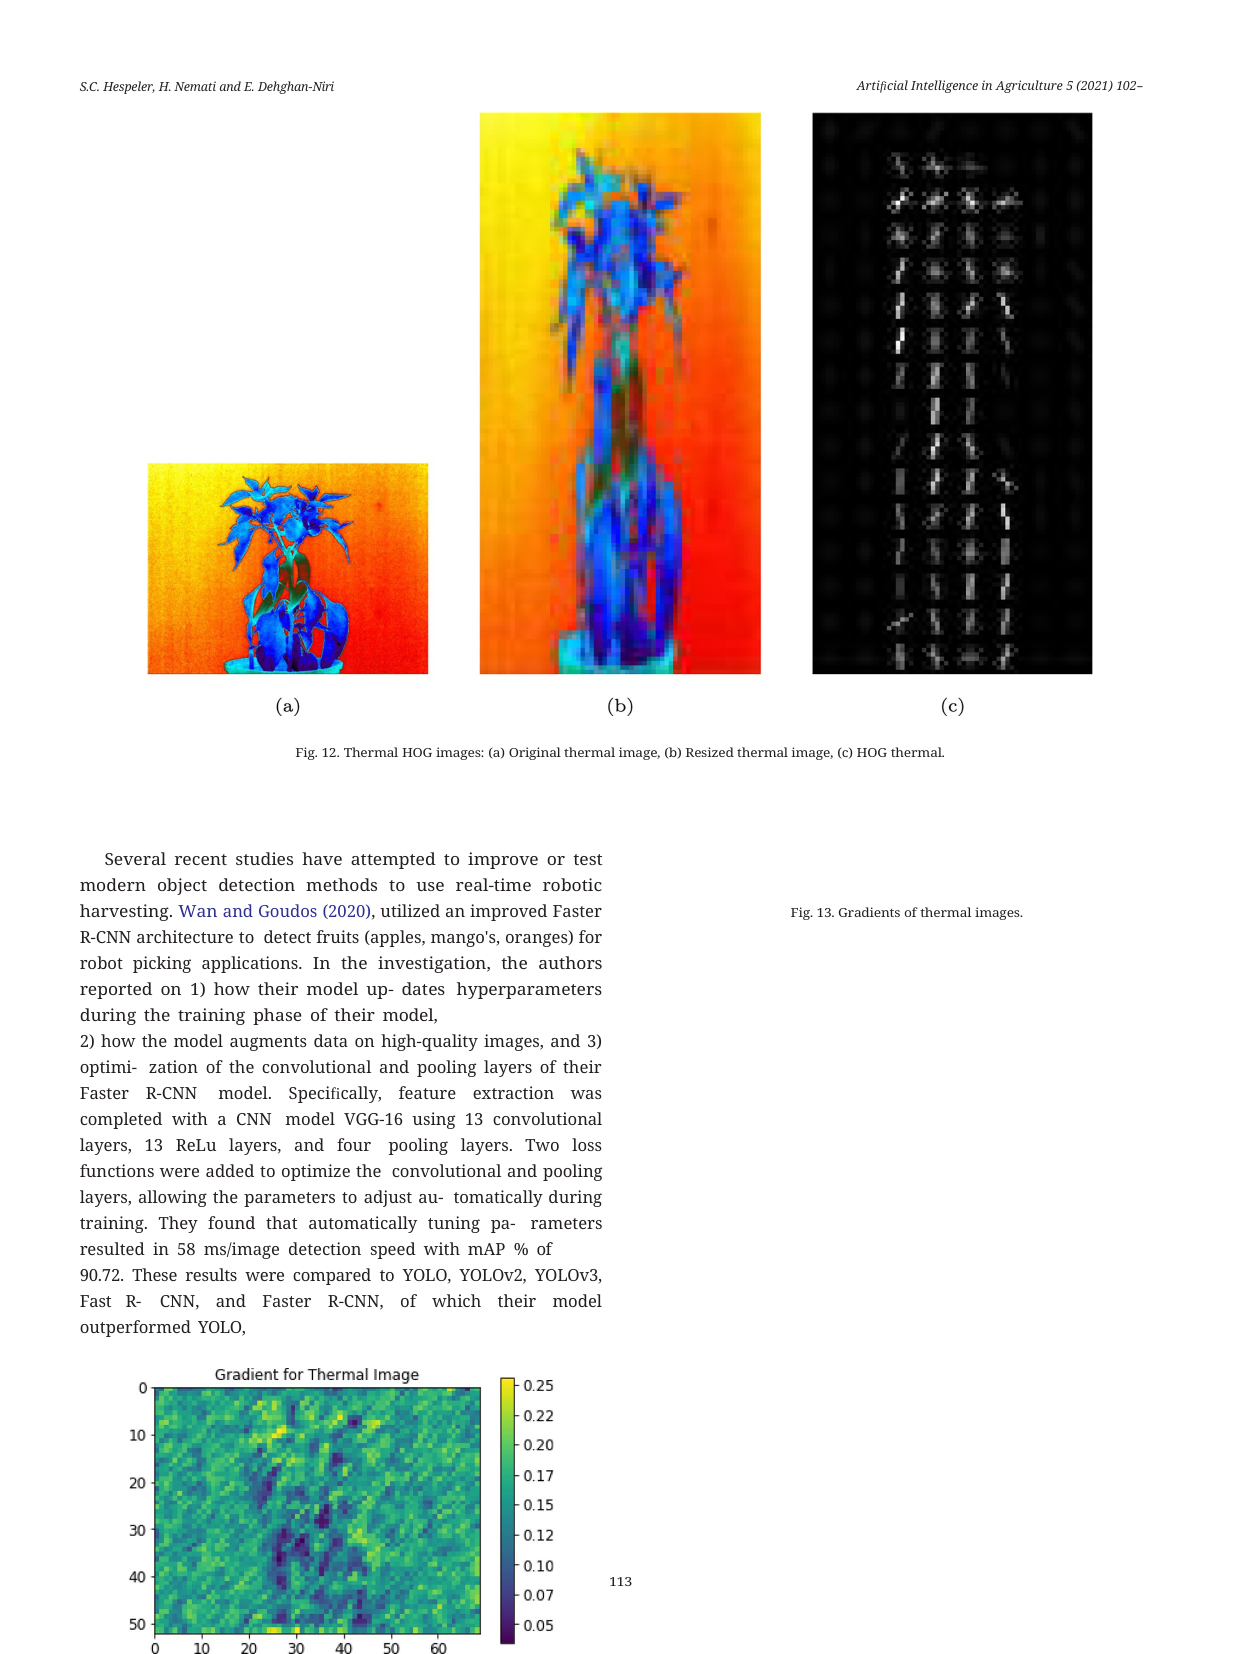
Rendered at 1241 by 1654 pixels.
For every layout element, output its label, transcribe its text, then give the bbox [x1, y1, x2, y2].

text Several recent studies have attempted to improve or test modern object detection methods to use real-time robotic harvesting. Wan and Goudos (2020), utilized an improved Faster R-CNN architecture to detect fruits (apples, mango's, oranges) for robot picking applications. In the investigation, the authors reported on 1) how their model up- dates hyperparameters during the training phase of their model, [79, 847, 602, 1026]
text Fig. 12. Thermal HOG images: (a) Original thermal image, (b) Resized thermal image, (c) HOG thermal. [67, 744, 1173, 761]
text 2) how the model augments data on high-quality images, and 3) optimi- zation of the convolutional and pooling layers of their Faster R-CNN model. Specifically, feature extraction was completed with a CNN model VGG-16 using 13 convolutional layers, 13 ReLu layers, and four pooling layers. Two loss functions were added to optimize the convolutional and pooling layers, allowing the parameters to adjust au- tomatically during training. They found that automatically tuning pa- rameters resulted in 58 ms/image detection speed with mAP % of [79, 1029, 602, 1261]
picture [128, 1368, 554, 1654]
picture [147, 112, 1093, 716]
text Fig. 13. Gradients of thermal images. [790, 904, 1173, 922]
text 90.72. These results were compared to YOLO, YOLOv2, YOLOv3, Fast R- CNN, and Faster R-CNN, of which their model outperformed YOLO, [79, 1264, 602, 1339]
